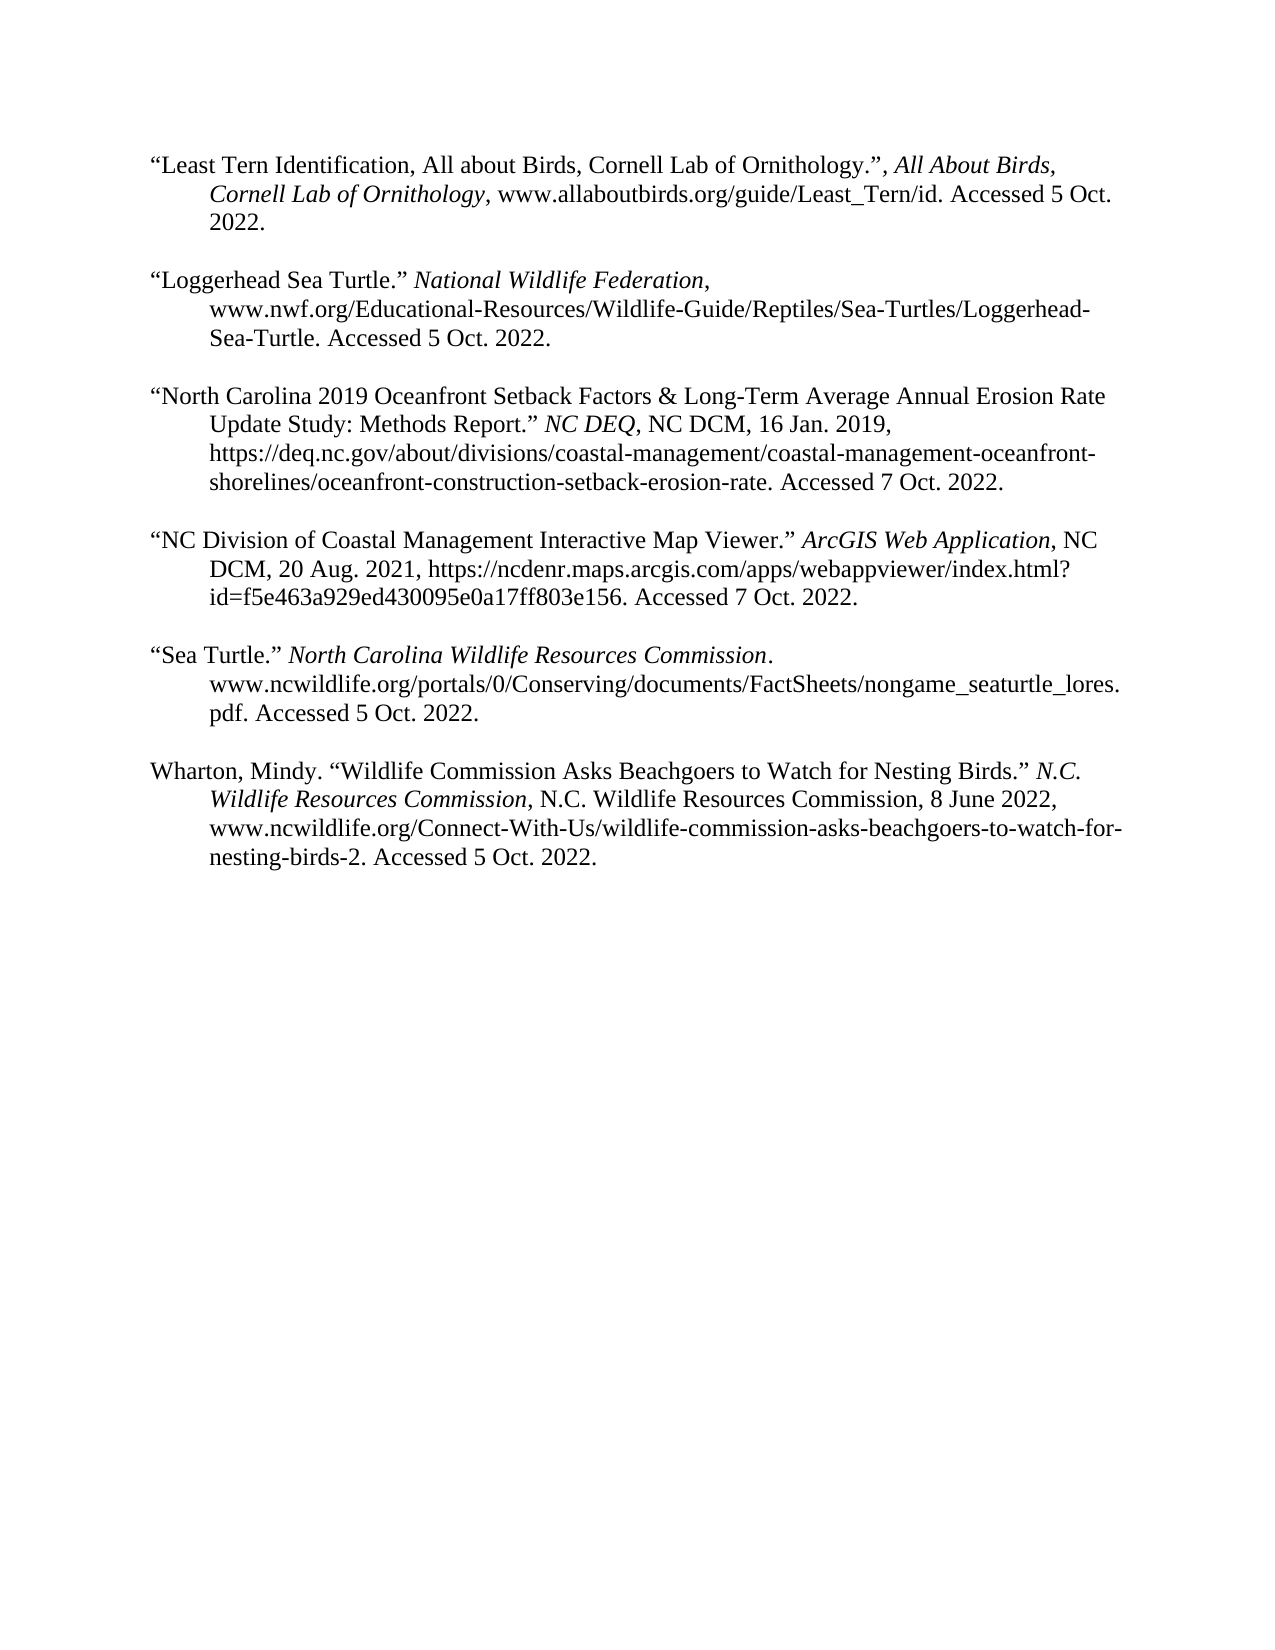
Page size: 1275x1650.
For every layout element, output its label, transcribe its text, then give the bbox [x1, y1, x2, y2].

text “Loggerhead Sea Turtle.” National Wildlife Federation, www.nwf.org/Educational-Resources/Wildlife-Guide/Reptiles/Sea-Turtles/Loggerhead-Sea-Turtle. Accessed 5 Oct. 2022. [150, 265, 1125, 352]
text “NC Division of Coastal Management Interactive Map Viewer.” ArcGIS Web Application, NC DCM, 20 Aug. 2021, https://ncdenr.maps.arcgis.com/apps/webappviewer/index.html?id=f5e463a929ed430095e0a17ff803e156. Accessed 7 Oct. 2022. [150, 525, 1125, 611]
text “Least Tern Identification, All about Birds, Cornell Lab of Ornithology.”, All About Birds, Cornell Lab of Ornithology, www.allaboutbirds.org/guide/Least_Tern/id. Accessed 5 Oct. 2022. [150, 150, 1125, 236]
text “Sea Turtle.” North Carolina Wildlife Resources Commission. www.ncwildlife.org/portals/0/Conserving/documents/FactSheets/nongame_seaturtle_lores.pdf. Accessed 5 Oct. 2022. [150, 640, 1125, 727]
text “North Carolina 2019 Oceanfront Setback Factors & Long-Term Average Annual Erosion Rate Update Study: Methods Report.” NC DEQ, NC DCM, 16 Jan. 2019, https://deq.nc.gov/about/divisions/coastal-management/coastal-management-oceanfront-shorelines/oceanfront-construction-setback-erosion-rate. Accessed 7 Oct. 2022. [150, 381, 1125, 496]
text Wharton, Mindy. “Wildlife Commission Asks Beachgoers to Watch for Nesting Birds.” N.C. Wildlife Resources Commission, N.C. Wildlife Resources Commission, 8 June 2022, www.ncwildlife.org/Connect-With-Us/wildlife-commission-asks-beachgoers-to-watch-for-nesting-birds-2. Accessed 5 Oct. 2022. [150, 756, 1125, 871]
